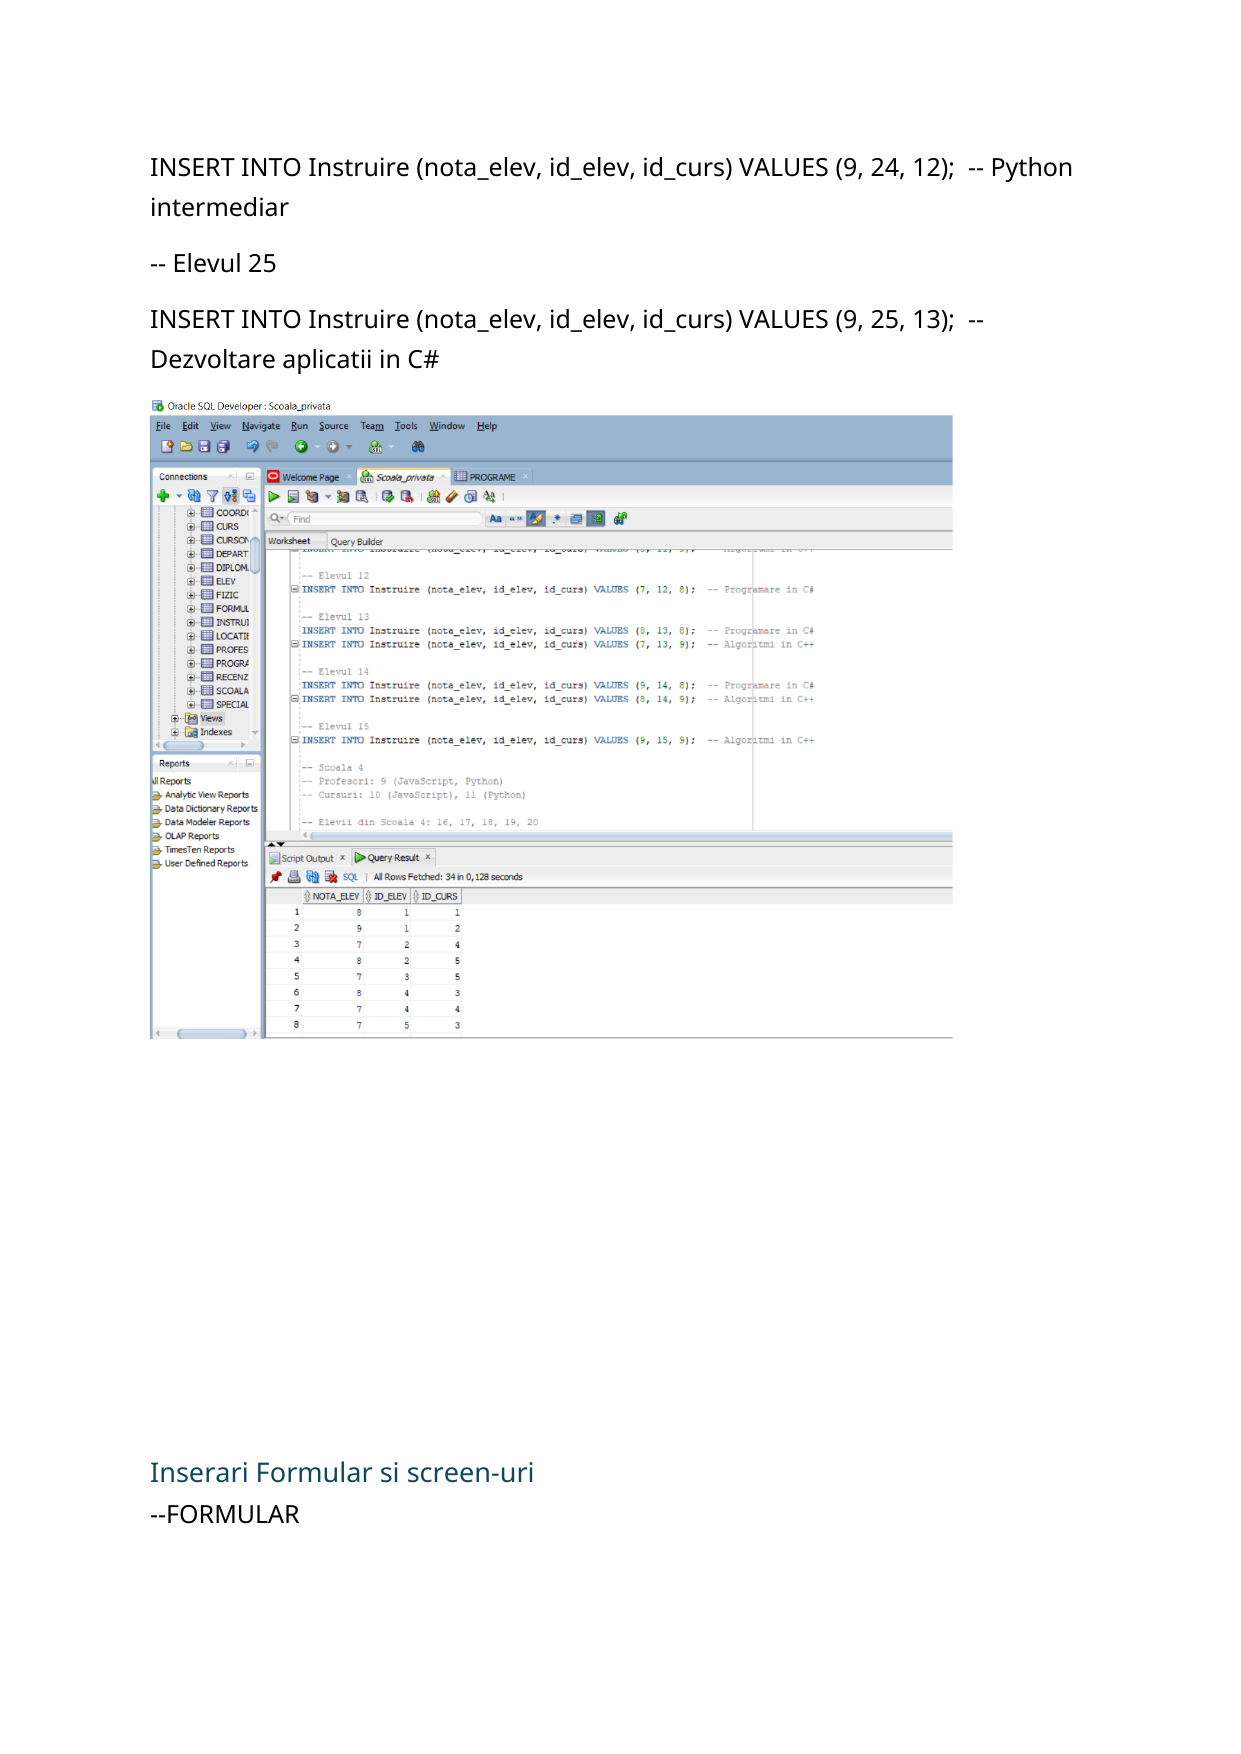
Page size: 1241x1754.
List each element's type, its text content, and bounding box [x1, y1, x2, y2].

text INSERT INTO Instruire (nota_elev, id_elev, id_curs) VALUES (9, 24, 12); -- Python intermediar [150, 150, 1090, 223]
text INSERT INTO Instruire (nota_elev, id_elev, id_curs) VALUES (9, 25, 13); -- Dezvoltare aplicatii in C# [150, 302, 1090, 375]
subtitle Inserari Formular si screen-uri [150, 1454, 1090, 1491]
picture [150, 397, 953, 1039]
text -- Elevul 25 [150, 246, 1090, 280]
text --FORMULAR [150, 1496, 1090, 1530]
